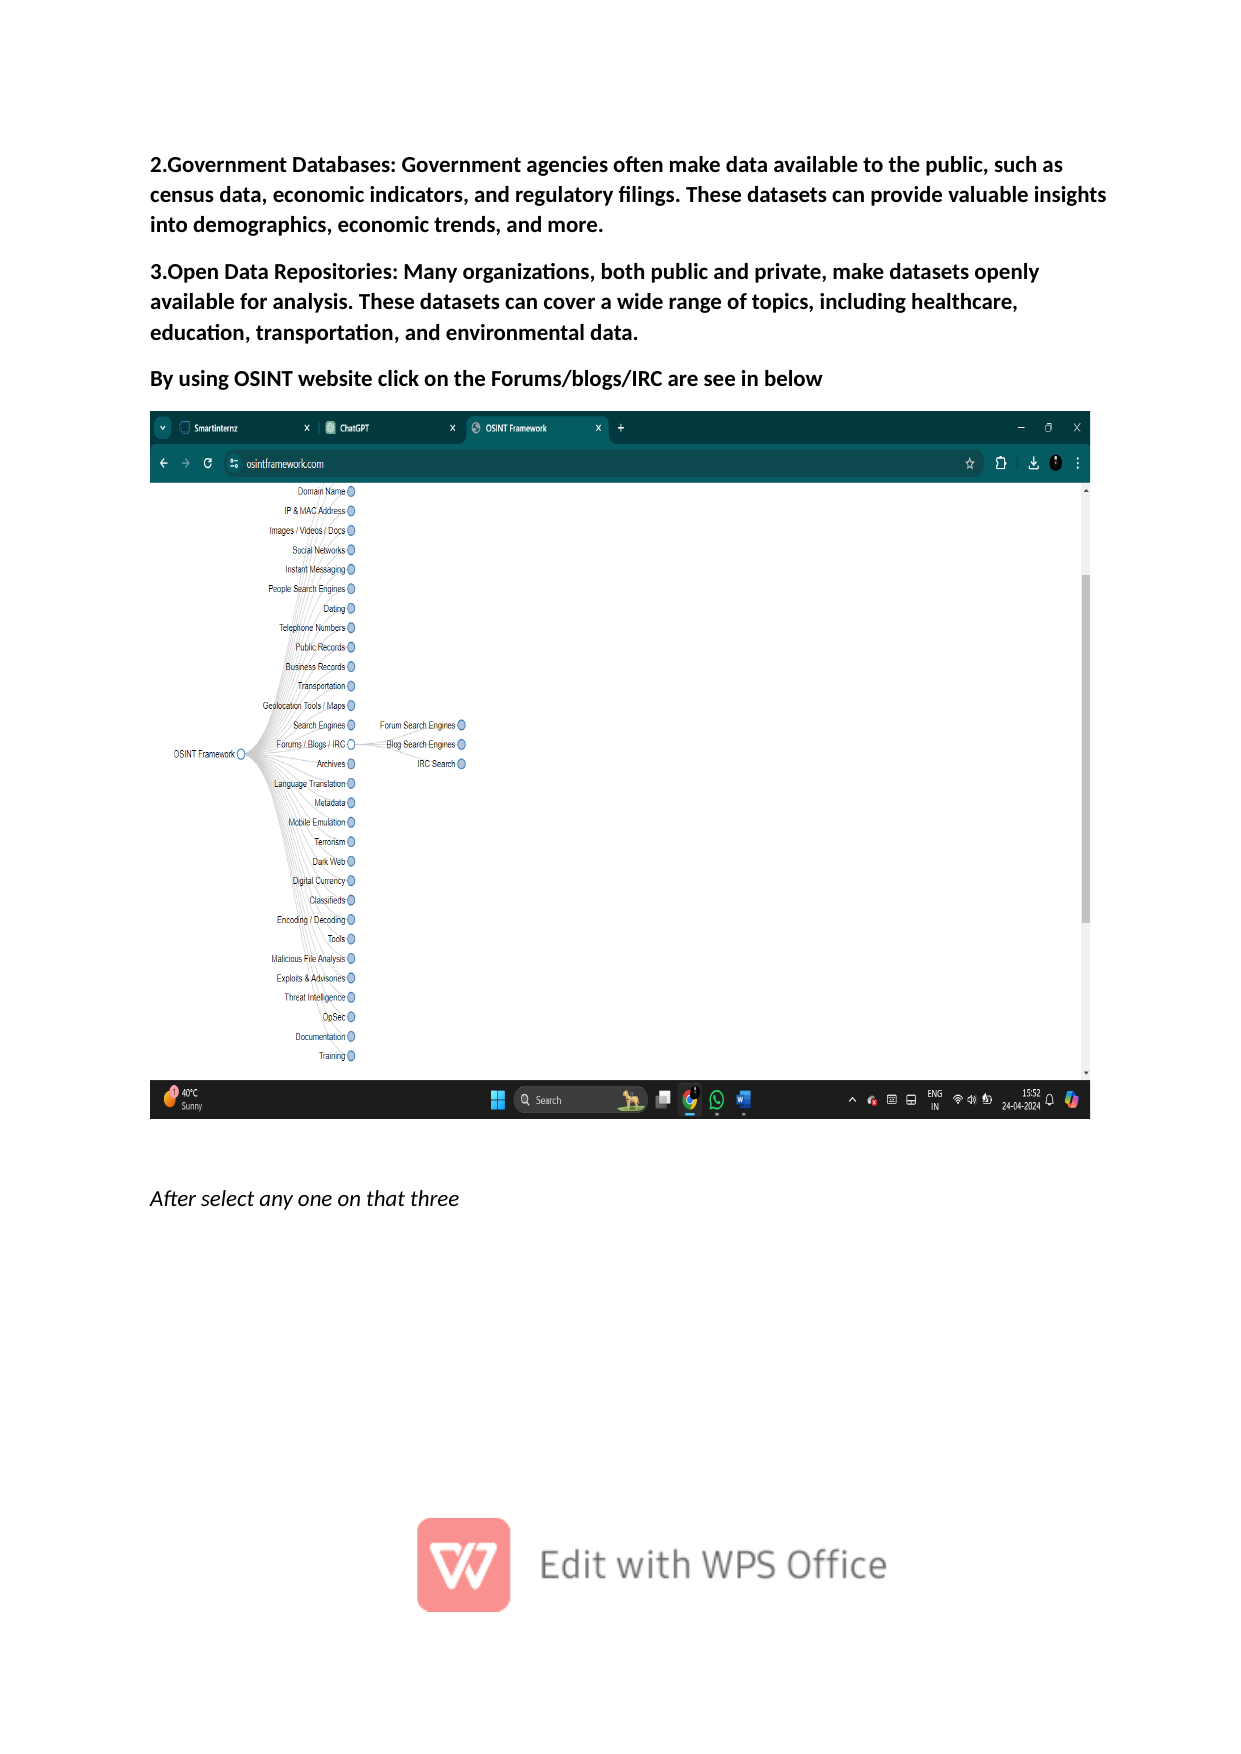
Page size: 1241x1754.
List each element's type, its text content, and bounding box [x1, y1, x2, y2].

text 2.Government Databases: Government agencies often make data available to the public, such as census data, economic indicators, and regulatory filings. These datasets can provide valuable insights into demographics, economic trends, and more. [150, 150, 1107, 238]
text By using OSINT website click on the Forums/blogs/IRC are see in below [150, 364, 1107, 393]
text After select any one on that three [150, 1184, 1107, 1212]
picture [417, 1518, 888, 1612]
text 3.Open Data Repositories: Many organizations, both public and private, make datasets openly available for analysis. These datasets can cover a wide range of topics, including healthcare, education, transportation, and environmental data. [150, 257, 1107, 346]
picture [150, 411, 1091, 1119]
